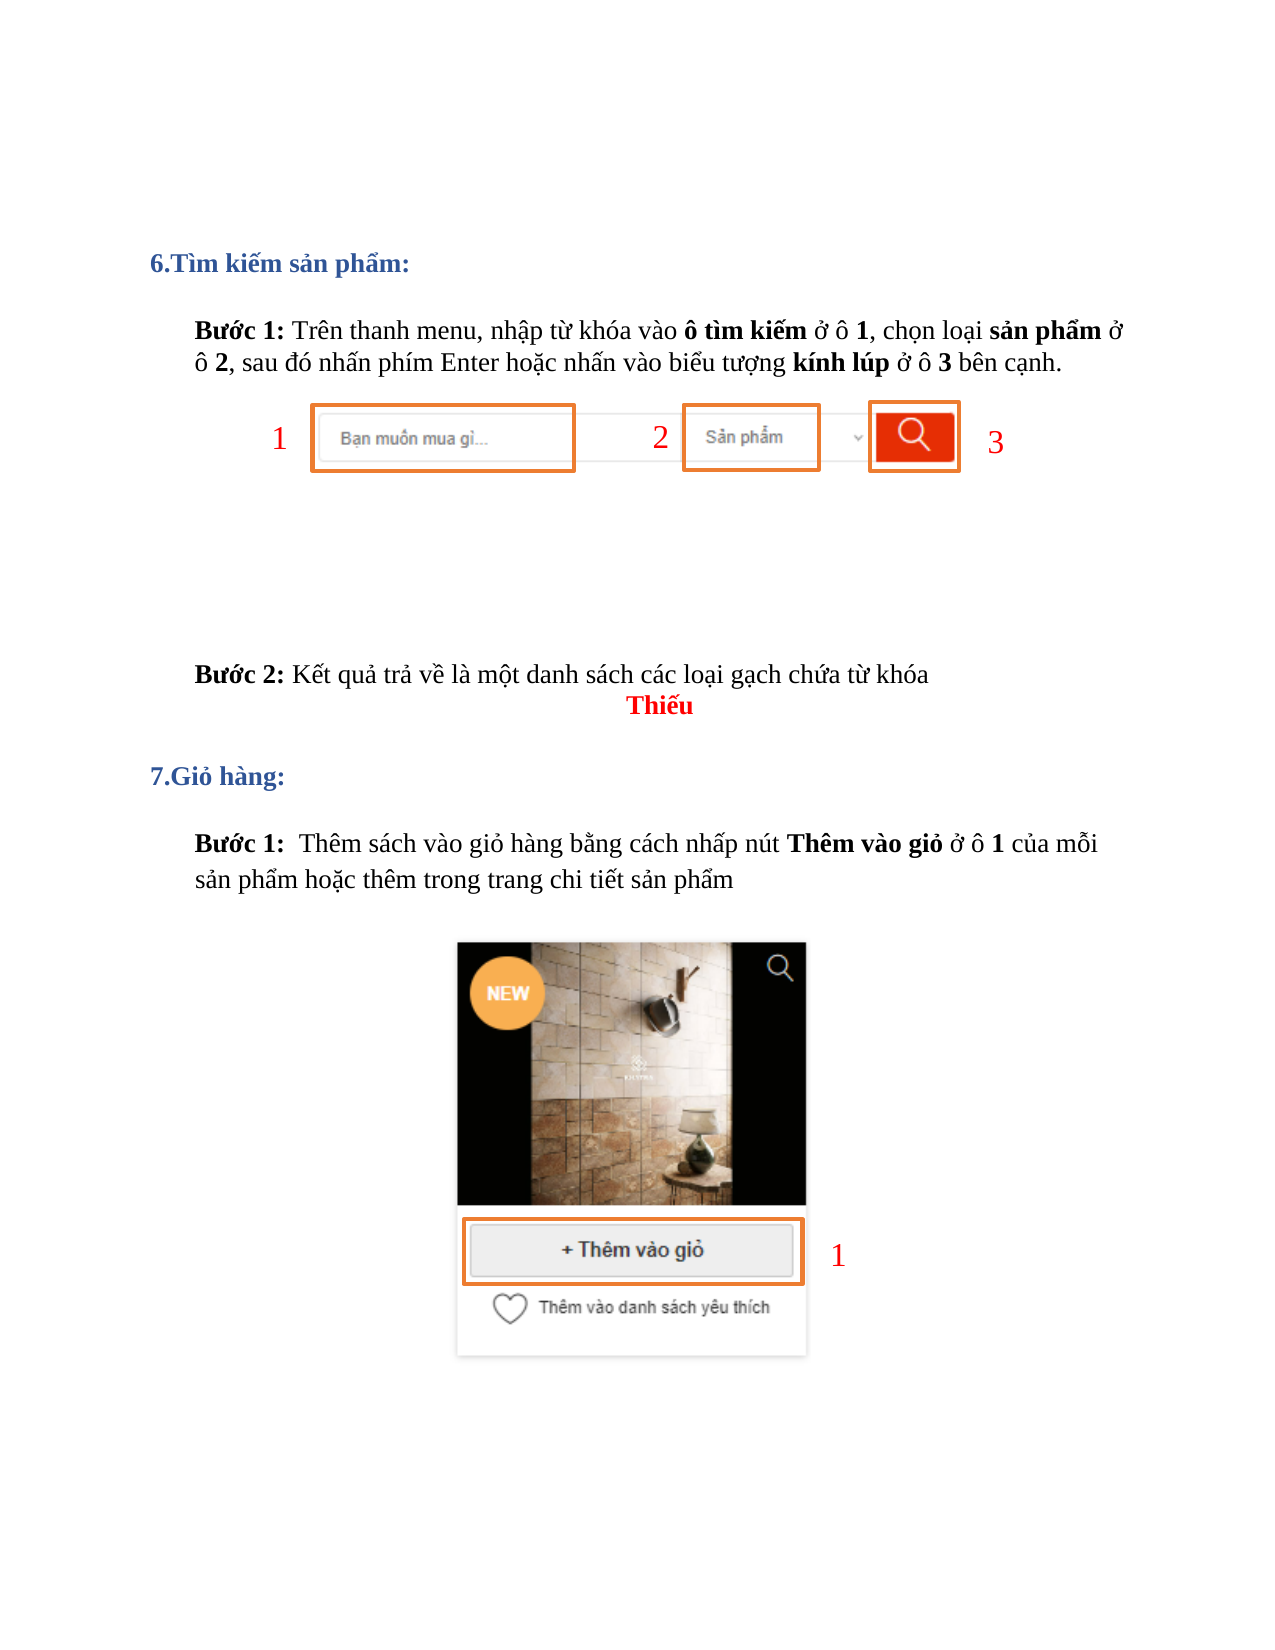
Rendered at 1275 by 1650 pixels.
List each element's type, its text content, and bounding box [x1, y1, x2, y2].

text Bước 2: Kết quả trả về là một danh sách các loại gạch chứa từ khóa [194, 658, 1125, 689]
list Bước 1: Trên thanh menu, nhập từ khóa vào ô tìm kiếm ở ô 1, chọn loại sản phẩm ở ô 2, sau đó nhấn phím Enter hoặc nhấn vào biểu tượng kính lúp ở ô 3 bên cạnh. [194, 314, 1125, 377]
picture [439, 916, 833, 1369]
text Thiếu [194, 689, 1125, 720]
picture [303, 388, 969, 481]
subtitle 6.Tìm kiếm sản phẩm: [150, 248, 1125, 279]
list Bước 1: Thêm sách vào giỏ hàng bằng cách nhấp nút Thêm vào giỏ ở ô 1 của mỗi sản phẩm hoặc thêm trong trang chi tiết sản phẩm [194, 827, 1125, 894]
subtitle 7.Giỏ hàng: [150, 760, 1125, 791]
